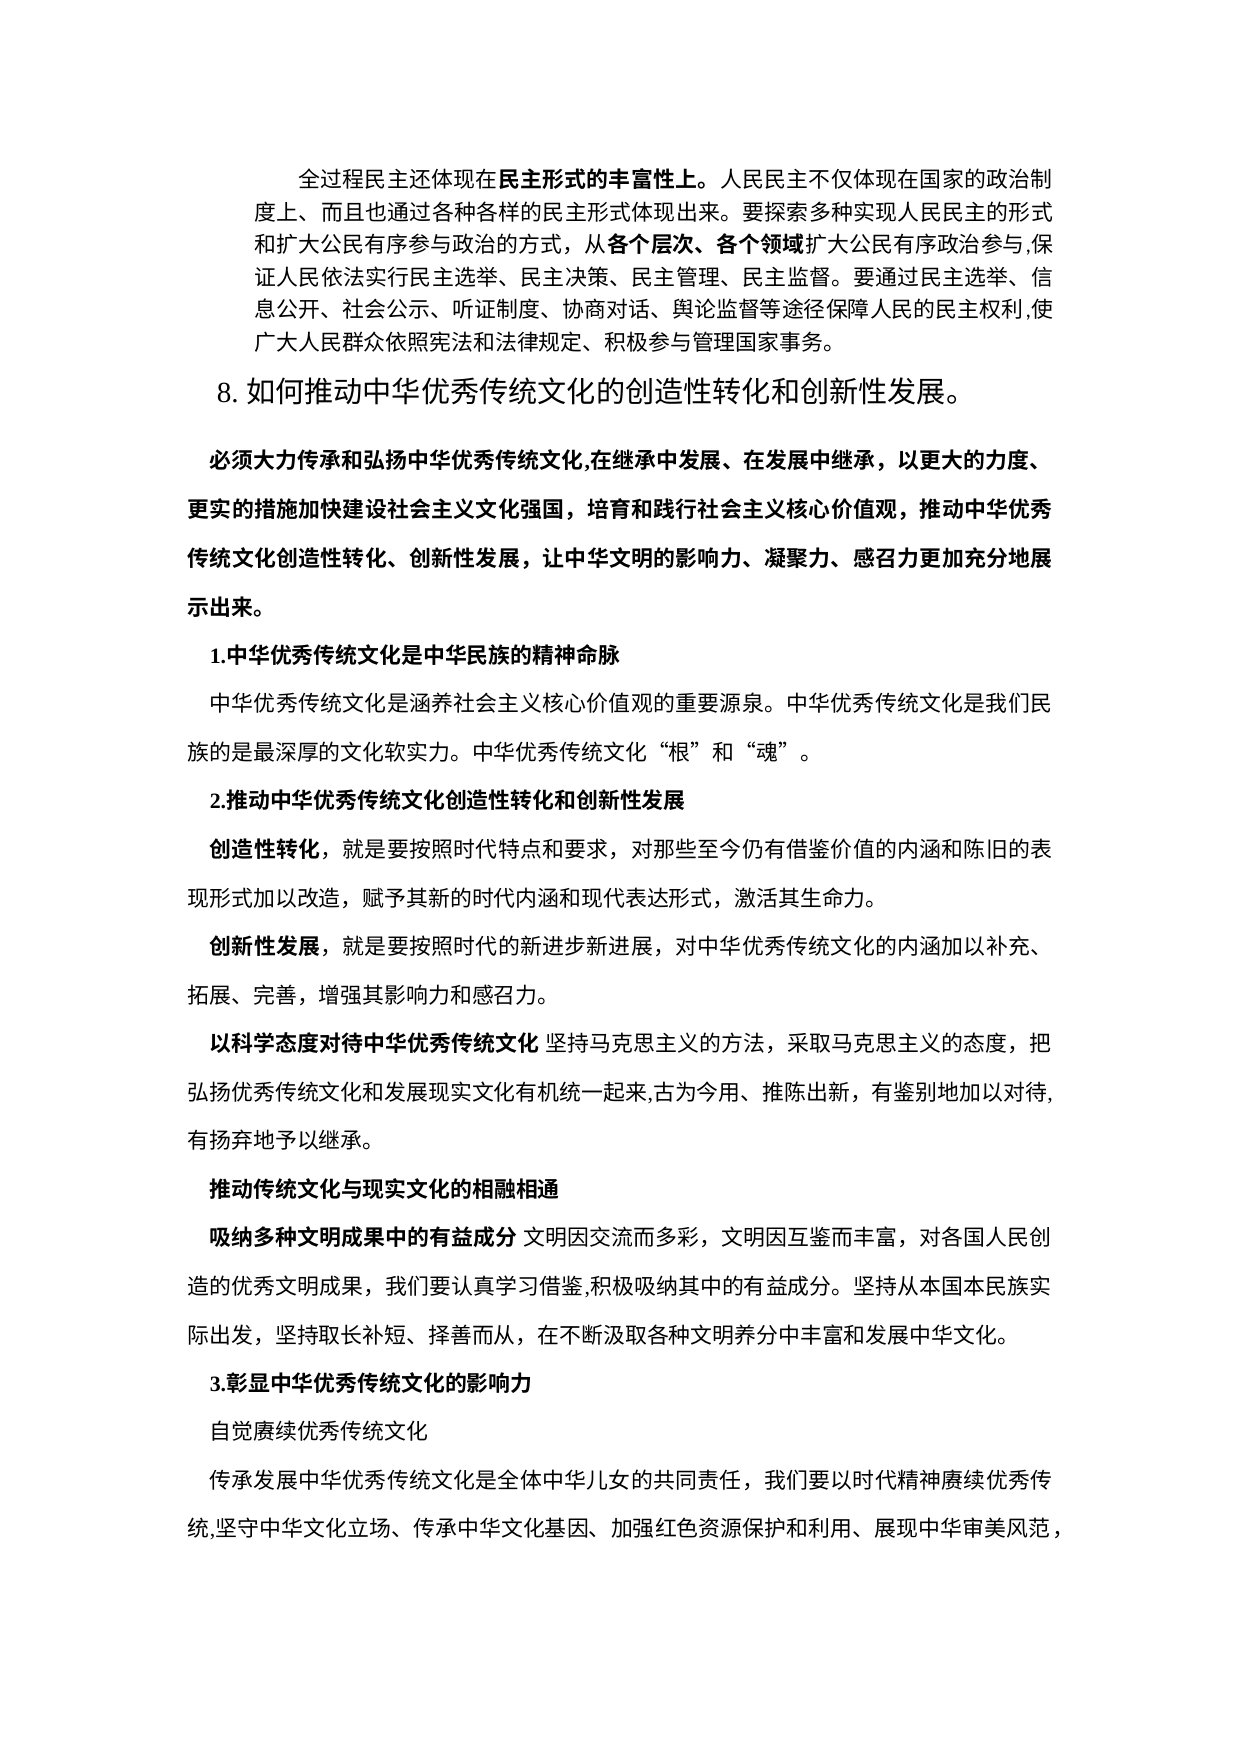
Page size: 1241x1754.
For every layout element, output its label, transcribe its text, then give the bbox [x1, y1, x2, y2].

text 中华优秀传统文化是涵养社会主义核心价值观的重要源泉。中华优秀传统文化是我们民族的是最深厚的文化软实力。中华优秀传统文化“根”和“魂”。 [187, 686, 1053, 767]
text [187, 1462, 1053, 1543]
text 必须大力传承和弘扬中华优秀传统文化,在继承中发展、在发展中继承，以更大的力度、更实的措施加快建设社会主义文化强国，培育和践行社会主义核心价值观，推动中华优秀传统文化创造性转化、创新性发展，让中华文明的影响力、凝聚力、感召力更加充分地展示出来。 [187, 443, 1053, 622]
text 自觉赓续优秀传统文化 [187, 1414, 1053, 1446]
list 全过程民主还体现在民主形式的丰富性上。人民民主不仅体现在国家的政治制度上、而且也通过各种各样的民主形式体现出来。要探索多种实现人民民主的形式和扩大公民有序参与政治的方式，从各个层次、各个领域扩大公民有序政治参与,保证人民依法实行民主选举、民主决策、民主管理、民主监督。要通过民主选举、信息公开、社会公示、听证制度、协商对话、舆论监督等途径保障人民的民主权利,使广大人民群众依照宪法和法律规定、积极参与管理国家事务。 [254, 162, 1053, 357]
text 2.推动中华优秀传统文化创造性转化和创新性发展 [187, 783, 1053, 816]
text 创造性转化，就是要按照时代特点和要求，对那些至今仍有借鉴价值的内涵和陈旧的表现形式加以改造，赋予其新的时代内涵和现代表达形式，激活其生命力。 [187, 831, 1053, 913]
text 吸纳多种文明成果中的有益成分 文明因交流而多彩，文明因互鉴而丰富，对各国人民创造的优秀文明成果，我们要认真学习借鉴,积极吸纳其中的有益成分。坚持从本国本民族实际出发，坚持取长补短、择善而从，在不断汲取各种文明养分中丰富和发展中华文化。 [187, 1220, 1053, 1350]
text 创新性发展，就是要按照时代的新进步新进展，对中华优秀传统文化的内涵加以补充、拓展、完善，增强其影响力和感召力。 [187, 928, 1053, 1010]
text 8. 如何推动中华优秀传统文化的创造性转化和创新性发展。 [187, 357, 1053, 422]
text 3.彰显中华优秀传统文化的影响力 [187, 1366, 1053, 1398]
text 推动传统文化与现实文化的相融相通 [187, 1171, 1053, 1204]
text 1.中华优秀传统文化是中华民族的精神命脉 [187, 638, 1053, 670]
text 以科学态度对待中华优秀传统文化 坚持马克思主义的方法，采取马克思主义的态度，把弘扬优秀传统文化和发展现实文化有机统一起来,古为今用、推陈出新，有鉴别地加以对待,有扬弃地予以继承。 [187, 1026, 1053, 1156]
